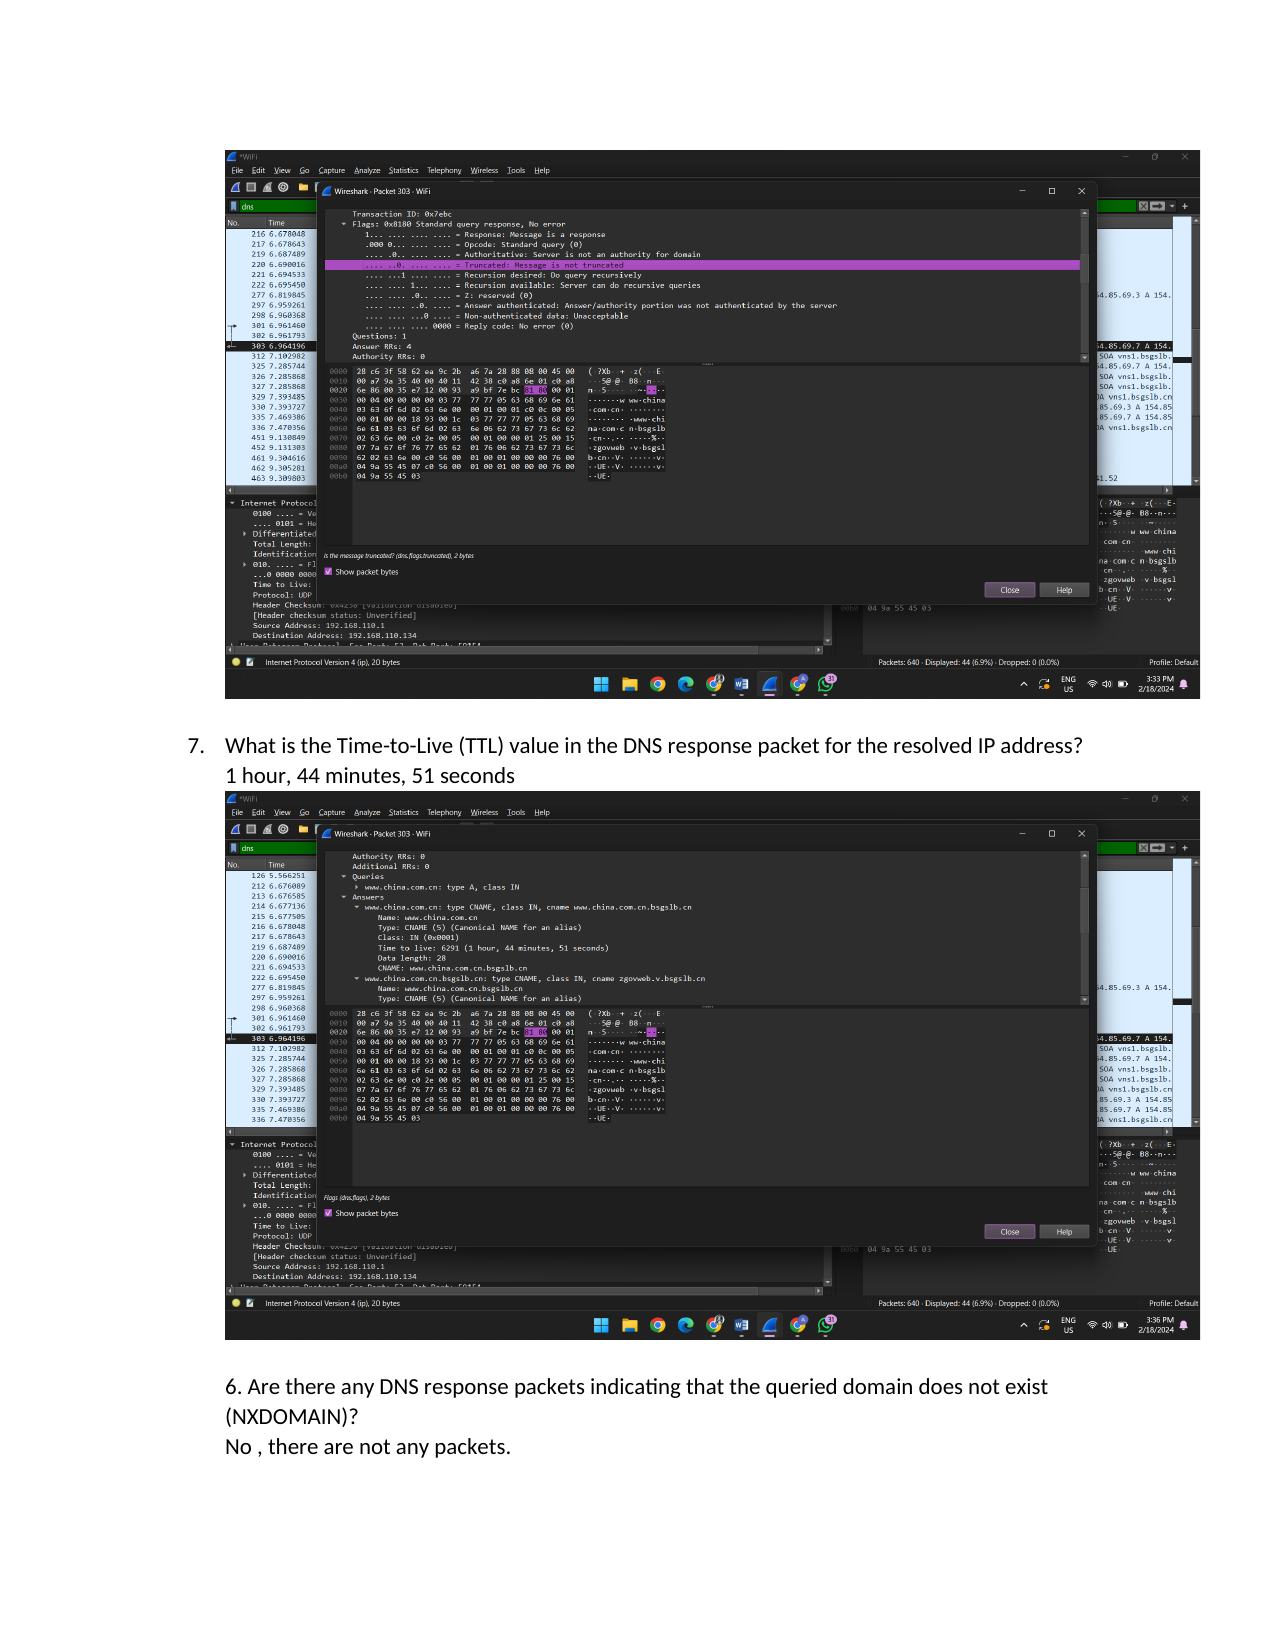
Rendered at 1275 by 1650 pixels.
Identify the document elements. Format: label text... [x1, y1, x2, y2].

picture [225, 150, 1200, 699]
list No , there are not any packets. [225, 1432, 1125, 1461]
picture [225, 791, 1200, 1340]
list 6. Are there any DNS response packets indicating that the queried domain does not exist (NXDOMAIN)? [225, 1372, 1125, 1430]
list What is the Time-to-Live (TTL) value in the DNS response packet for the resolved IP address? [187, 731, 1125, 759]
list 1 hour, 44 minutes, 51 seconds [225, 761, 1125, 789]
